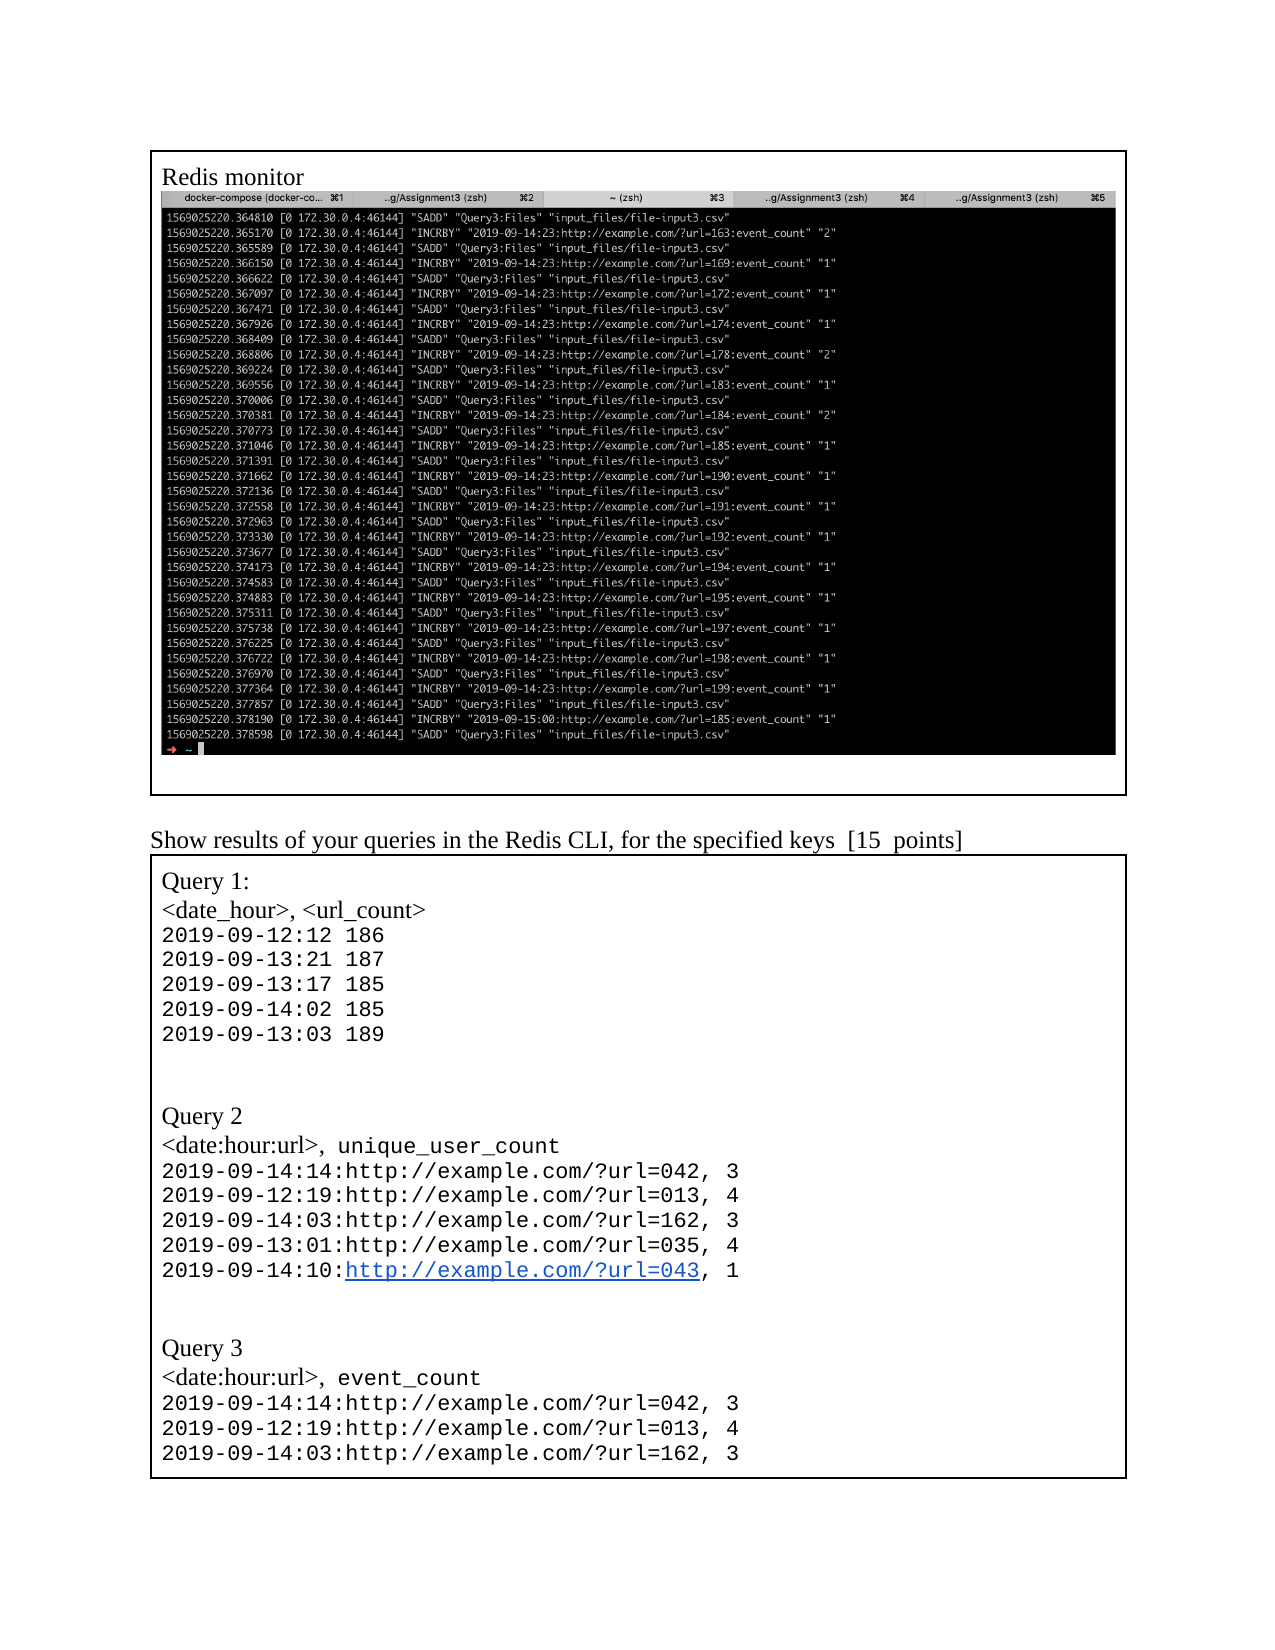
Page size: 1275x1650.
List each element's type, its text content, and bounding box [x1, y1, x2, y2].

text Show results of your queries in the Redis CLI, for the specified keys [15 points] [150, 825, 1125, 854]
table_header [152, 856, 1125, 1477]
picture [161, 191, 1116, 755]
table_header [152, 152, 1125, 794]
